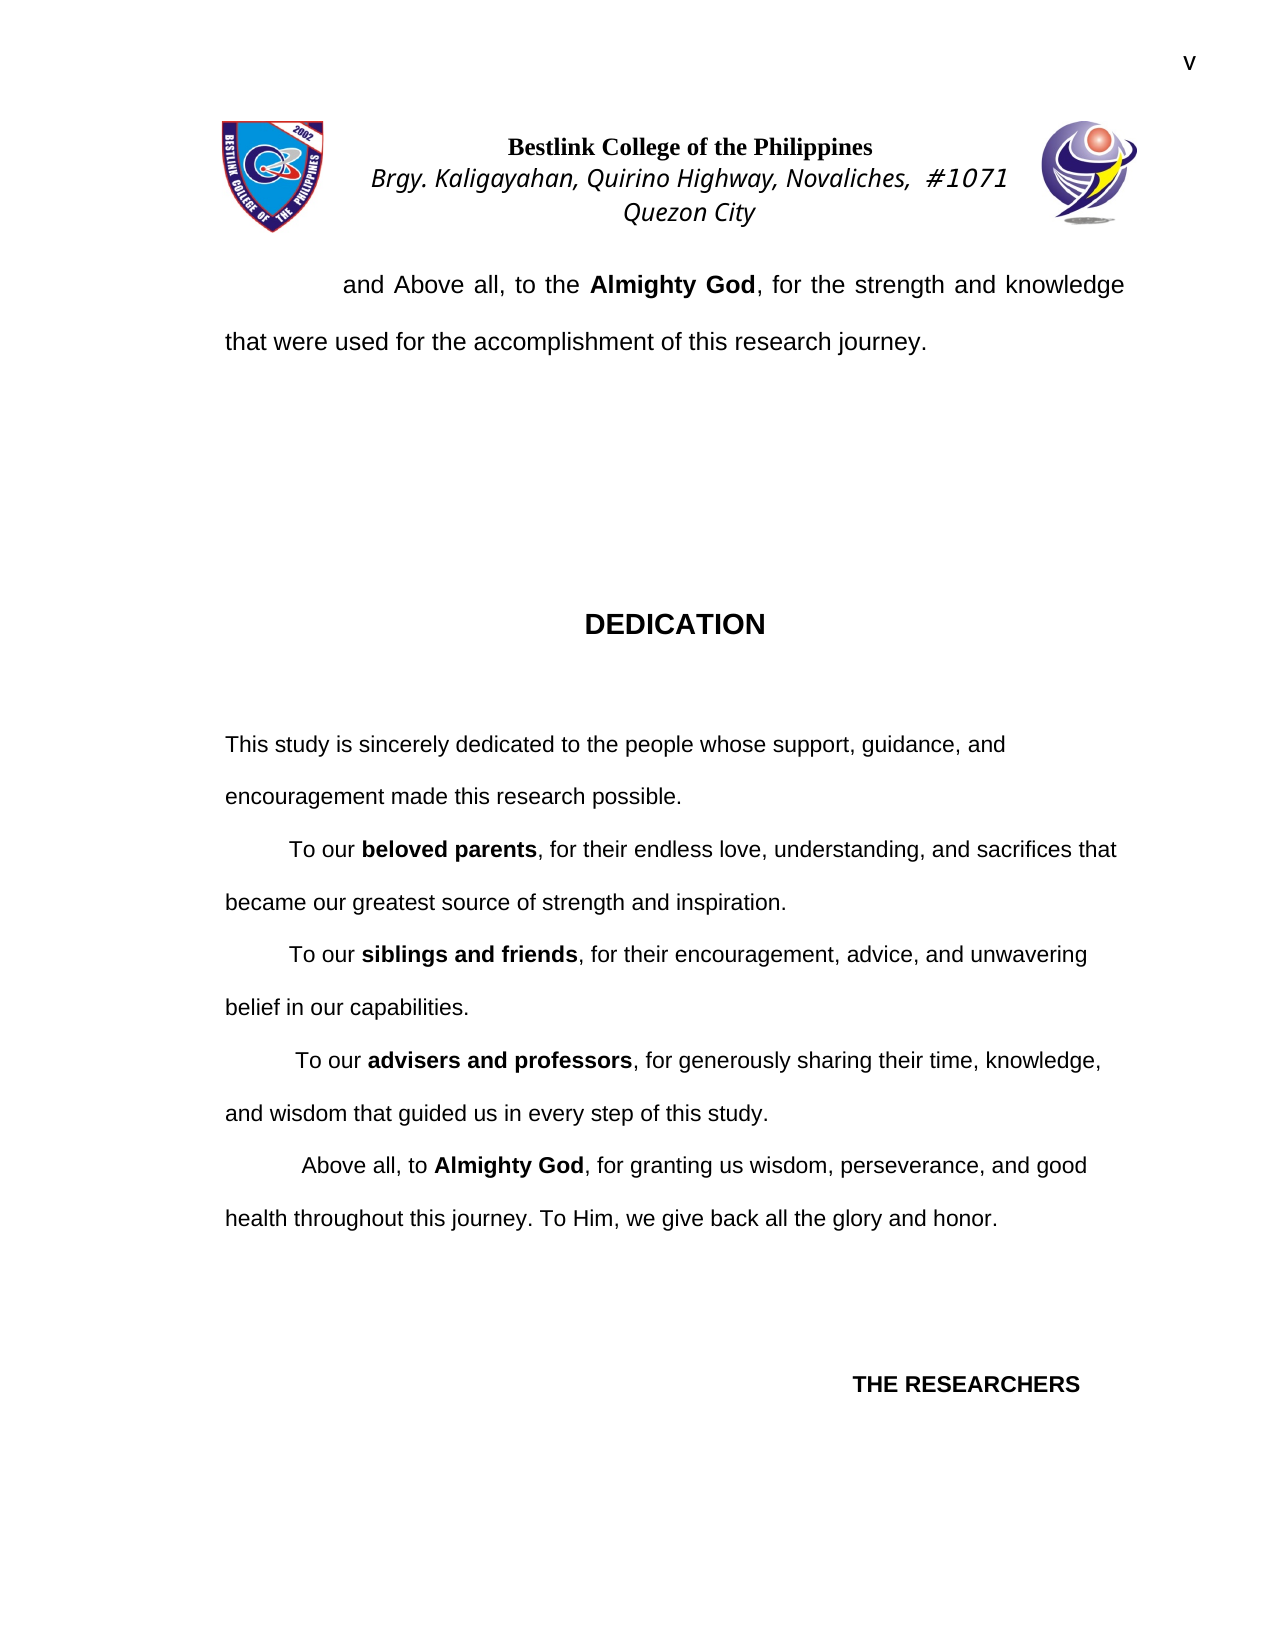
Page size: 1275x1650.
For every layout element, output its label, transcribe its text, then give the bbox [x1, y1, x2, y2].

picture [221, 121, 324, 233]
picture [1041, 121, 1137, 225]
text Above all, to Almighty God, for granting us wisdom, perseverance, and good health throughout this journey. To Him, we give back all the glory and honor. [225, 1152, 1125, 1231]
text To our siblings and friends, for their encouragement, advice, and unwavering belief in our capabilities. [225, 941, 1125, 1020]
subtitle THE RESEARCHERS [225, 1371, 1080, 1398]
subtitle DEDICATION [225, 607, 1125, 641]
text To our advisers and professors, for generously sharing their time, knowledge, and wisdom that guided us in every step of this study. [225, 1047, 1125, 1126]
text and Above all, to the Almighty God, for the strength and knowledge that were used for the accomplishment of this research journey. [225, 270, 1125, 356]
text To our beloved parents, for their endless love, understanding, and sacrifices that became our greatest source of strength and inspiration. [225, 836, 1125, 915]
text This study is sincerely dedicated to the people whose support, guidance, and encouragement made this research possible. [225, 731, 1125, 809]
